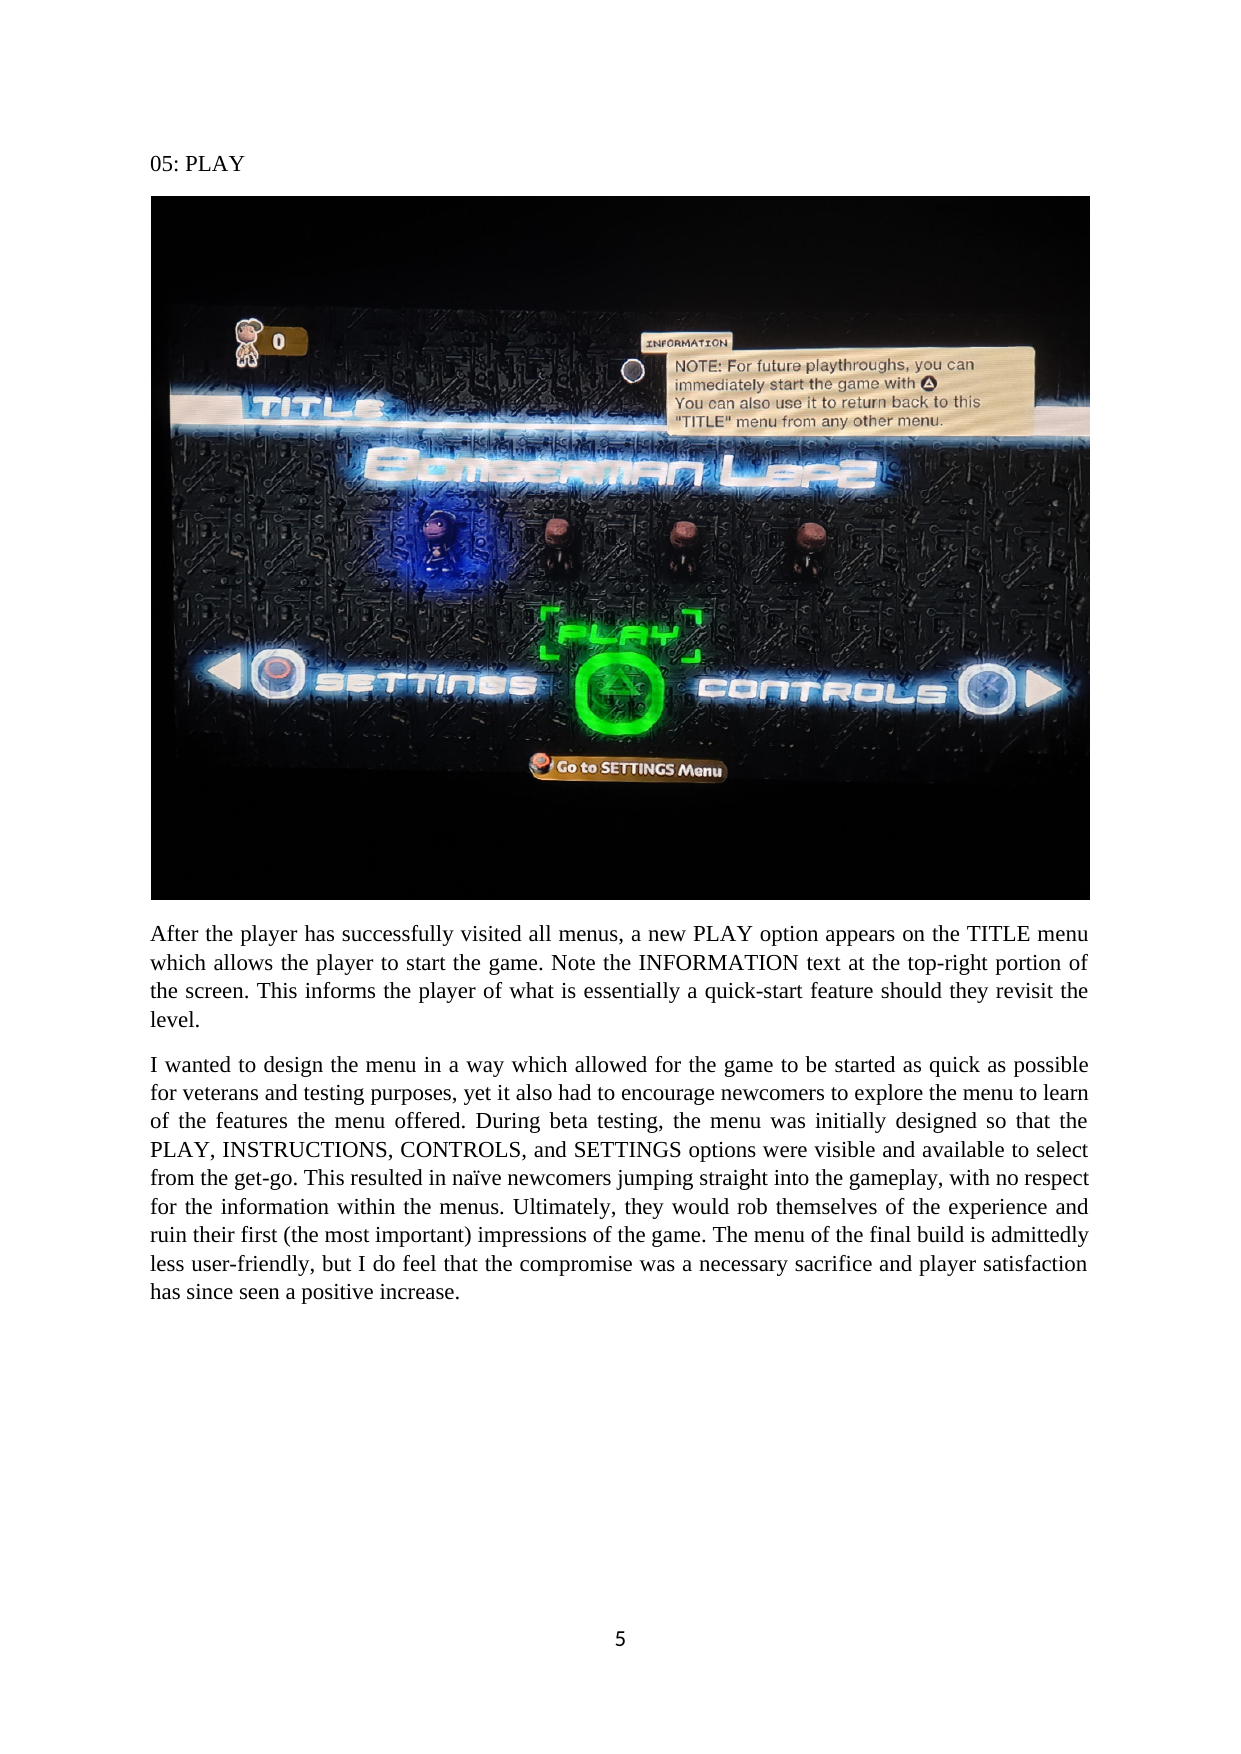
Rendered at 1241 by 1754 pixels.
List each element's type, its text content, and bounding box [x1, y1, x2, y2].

text After the player has successfully visited all menus, a new PLAY option appears on the TITLE menu which allows the player to start the game. Note the INFORMATION text at the top-right portion of the screen. This informs the player of what is essentially a quick-start feature should they revisit the level. [150, 920, 1090, 1032]
text I wanted to design the menu in a way which allowed for the game to be started as quick as possible for veterans and testing purposes, yet it also had to encourage newcomers to explore the menu to learn of the features the menu offered. During beta testing, the menu was initially designed so that the PLAY, INSTRUCTIONS, CONTROLS, and SETTINGS options were visible and available to select from the get-go. This resulted in naïve newcomers jumping straight into the gameplay, with no respect for the information within the menus. Ultimately, they would rob themselves of the experience and ruin their first (the most important) impressions of the game. The menu of the final build is admittedly less user-friendly, but I do feel that the compromise was a necessary sacrifice and player satisfaction has since seen a positive increase. [150, 1051, 1090, 1304]
text 05: PLAY [150, 150, 1090, 176]
picture [152, 196, 1090, 900]
